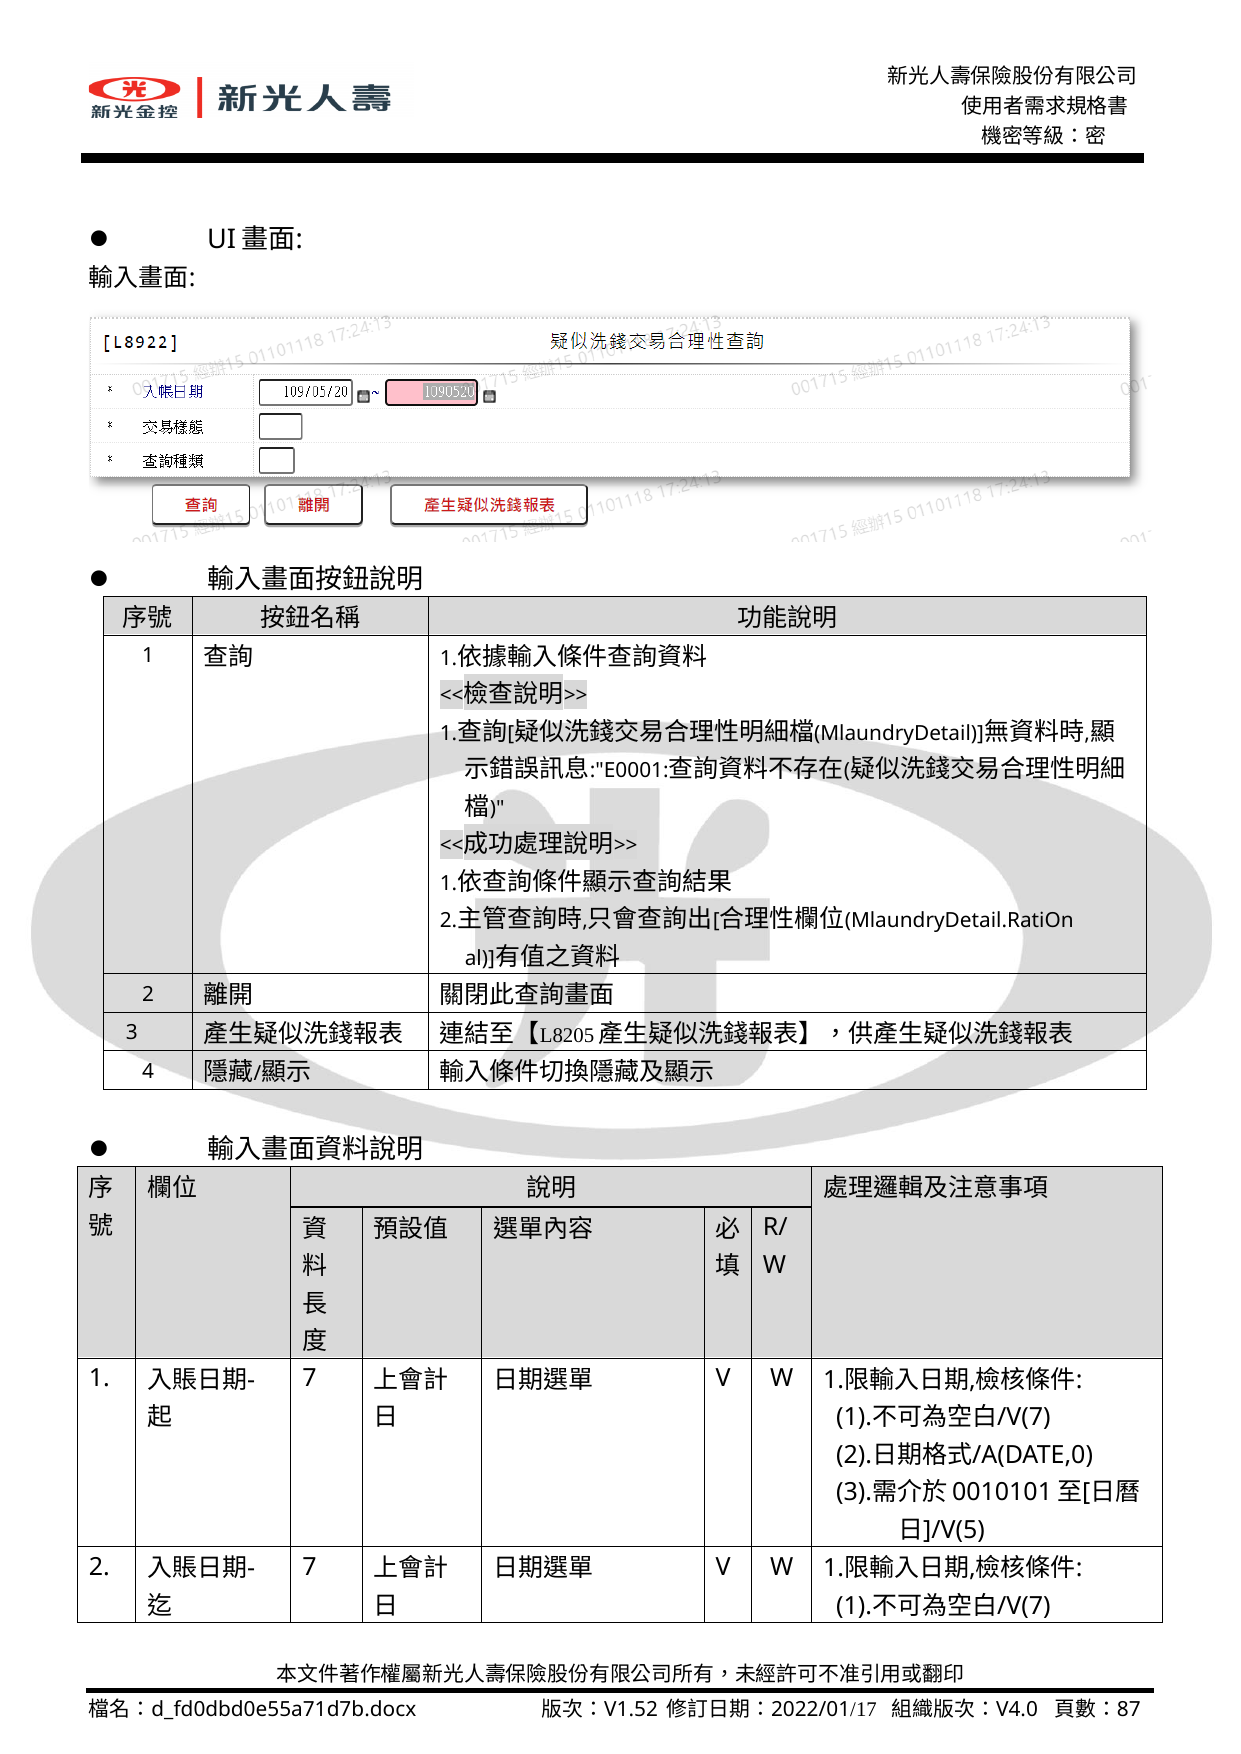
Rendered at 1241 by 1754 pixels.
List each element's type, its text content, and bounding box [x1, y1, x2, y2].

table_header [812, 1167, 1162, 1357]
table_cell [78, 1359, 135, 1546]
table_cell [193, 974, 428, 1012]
picture [88, 309, 1152, 542]
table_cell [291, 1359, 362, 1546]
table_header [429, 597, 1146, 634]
list 輸入畫面資料說明 [89, 1127, 1152, 1166]
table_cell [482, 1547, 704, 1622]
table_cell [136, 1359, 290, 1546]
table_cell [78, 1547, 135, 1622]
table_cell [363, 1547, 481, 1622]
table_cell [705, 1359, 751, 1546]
picture [88, 61, 414, 118]
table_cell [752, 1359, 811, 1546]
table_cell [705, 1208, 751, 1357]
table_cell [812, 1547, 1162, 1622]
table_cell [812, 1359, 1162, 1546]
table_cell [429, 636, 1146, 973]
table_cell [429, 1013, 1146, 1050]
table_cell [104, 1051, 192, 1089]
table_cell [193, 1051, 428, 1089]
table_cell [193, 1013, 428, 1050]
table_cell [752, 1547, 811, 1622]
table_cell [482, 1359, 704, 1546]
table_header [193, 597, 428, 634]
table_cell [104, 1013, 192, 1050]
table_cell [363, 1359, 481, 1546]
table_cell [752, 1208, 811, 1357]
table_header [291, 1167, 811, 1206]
picture [25, 713, 1215, 1166]
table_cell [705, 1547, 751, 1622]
list UI畫面: [89, 217, 1152, 257]
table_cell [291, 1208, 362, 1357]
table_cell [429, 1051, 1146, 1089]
list 輸入畫面按鈕說明 [89, 557, 1152, 596]
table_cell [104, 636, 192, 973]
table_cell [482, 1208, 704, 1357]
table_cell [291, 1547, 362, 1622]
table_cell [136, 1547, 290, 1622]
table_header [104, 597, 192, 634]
text 輸入畫面: [89, 257, 1152, 294]
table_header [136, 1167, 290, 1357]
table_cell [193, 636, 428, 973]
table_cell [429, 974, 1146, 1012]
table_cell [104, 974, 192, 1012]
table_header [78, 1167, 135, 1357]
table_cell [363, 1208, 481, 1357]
